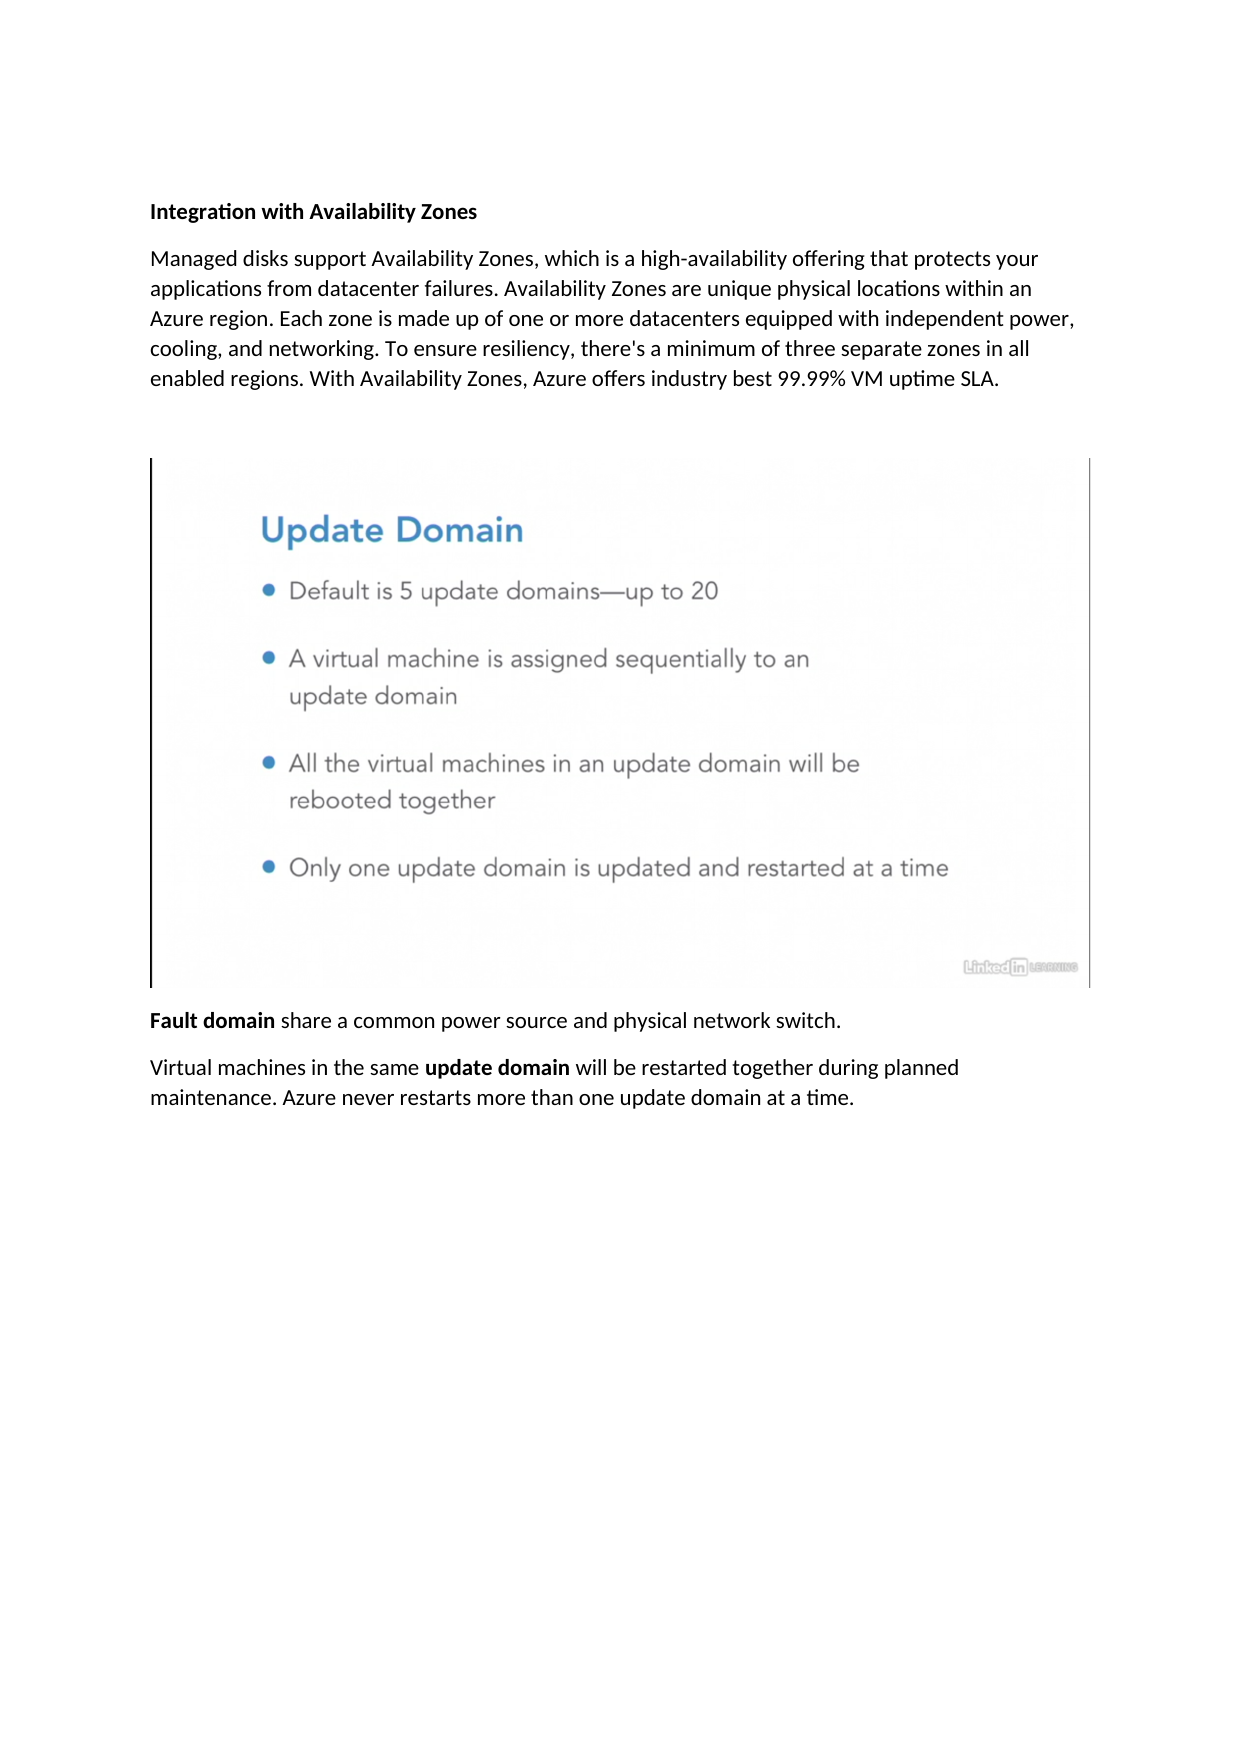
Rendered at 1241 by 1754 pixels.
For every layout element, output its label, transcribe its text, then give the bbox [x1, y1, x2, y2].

picture [150, 458, 1091, 988]
text Virtual machines in the same update domain will be restarted together during planned maintenance. Azure never restarts more than one update domain at a time. [150, 1053, 1090, 1111]
text Fault domain share a common power source and physical network switch. [150, 1006, 1090, 1034]
text Integration with Availability Zones [150, 197, 1090, 225]
text Managed disks support Availability Zones, which is a high-availability offering that protects your applications from datacenter failures. Availability Zones are unique physical locations within an Azure region. Each zone is made up of one or more datacenters equipped with independent power, cooling, and networking. To ensure resiliency, there's a minimum of three separate zones in all enabled regions. With Availability Zones, Azure offers industry best 99.99% VM uptime SLA. [150, 244, 1090, 393]
